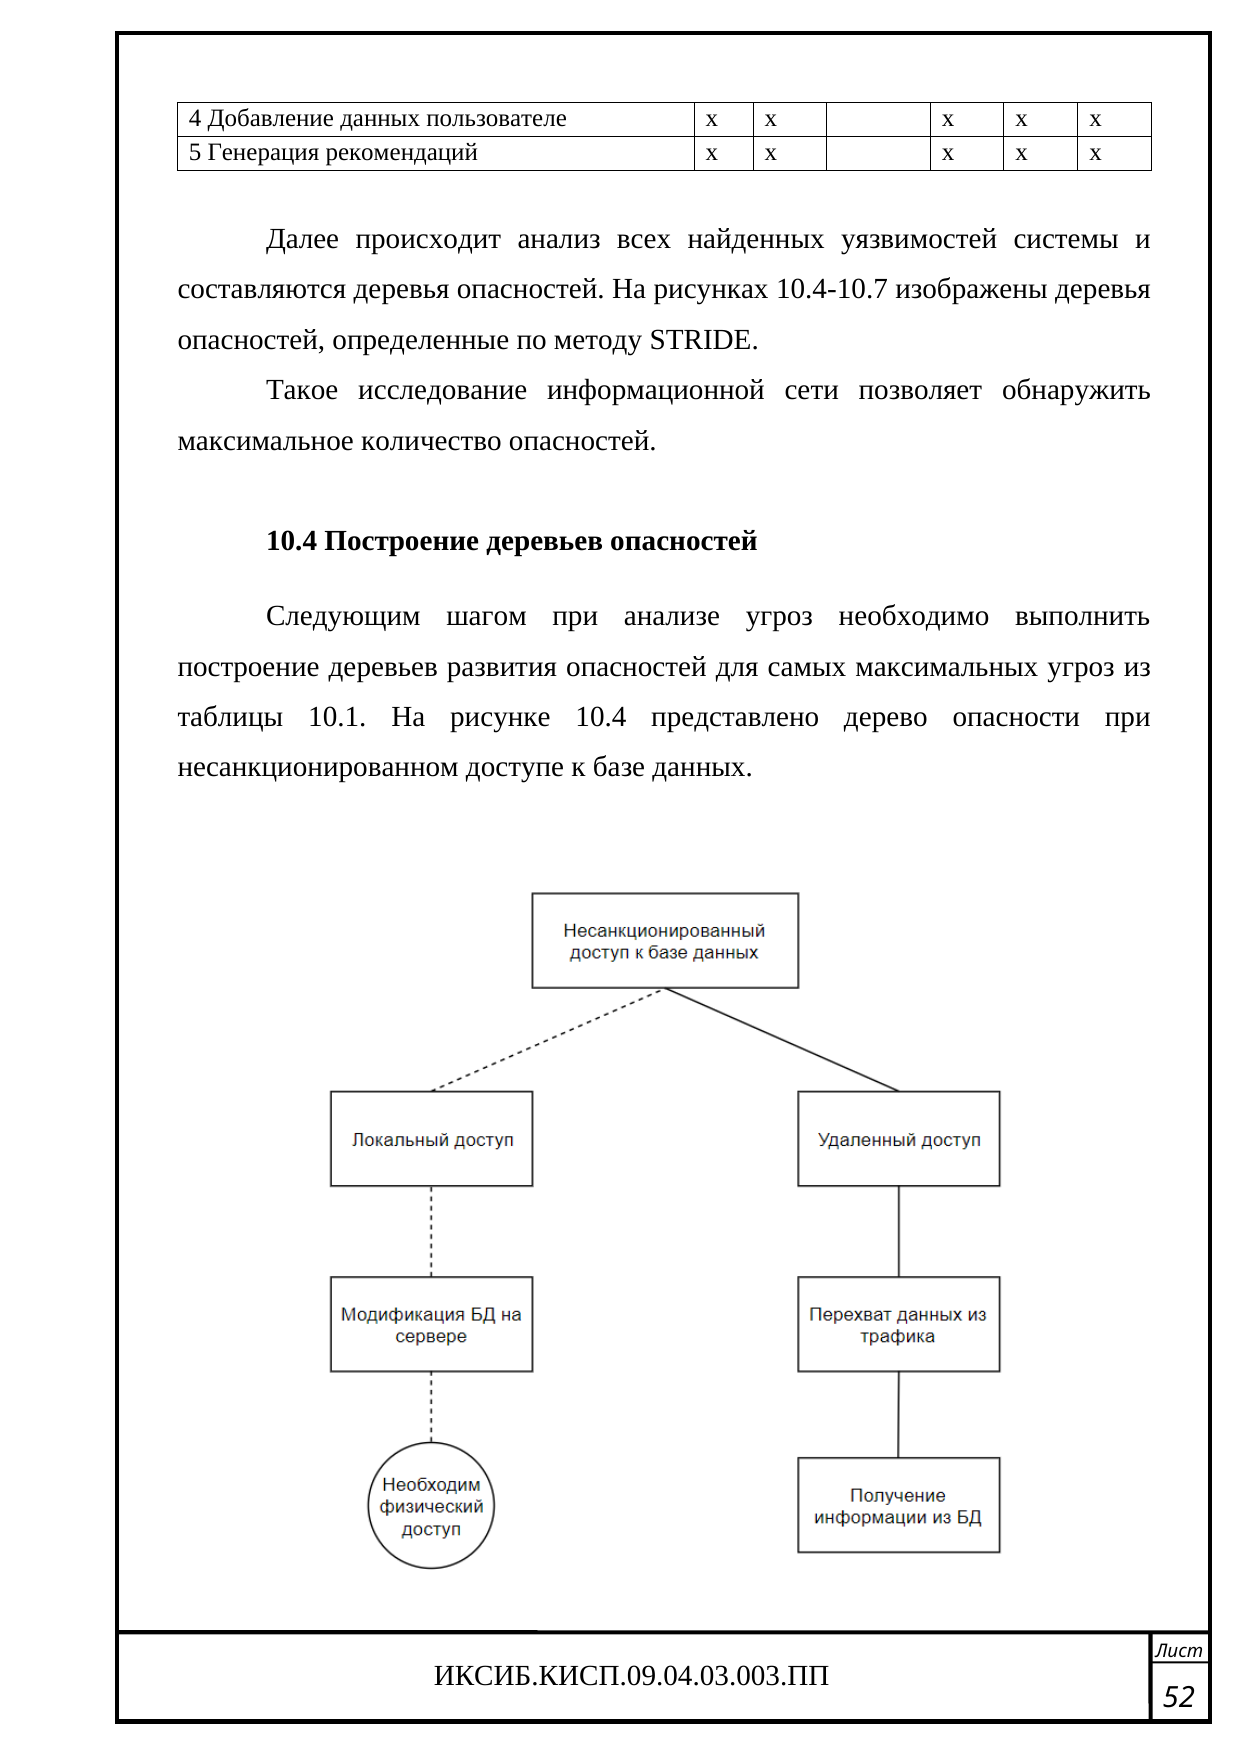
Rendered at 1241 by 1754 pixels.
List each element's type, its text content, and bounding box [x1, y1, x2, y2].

table_cell х [1078, 103, 1151, 136]
table_cell х [931, 137, 1003, 170]
text Следующим шагом при анализе угроз необходимо выполнить построение деревьев развития опасностей для самых максимальных угроз из таблицы 10.1. На рисунке 10.4 представлено дерево опасности при несанкционированном доступе к базе данных. [177, 598, 1152, 783]
text Далее происходит анализ всех найденных уязвимостей системы и составляются деревья опасностей. На рисунках 10.4-10.7 изображены деревья опасностей, определенные по методу STRIDE. [177, 221, 1152, 356]
text Такое исследование информационной сети позволяет обнаружить максимальное количество опасностей. [177, 372, 1152, 456]
table_cell х [931, 103, 1003, 136]
table_cell 5 Генерация рекомендаций [178, 137, 694, 170]
table_cell х [695, 103, 753, 136]
table_cell [827, 103, 930, 136]
table_cell [827, 137, 930, 170]
table_cell х [695, 137, 753, 170]
text 10.4 Построение деревьев опасностей [177, 523, 1152, 557]
table_cell х [1004, 103, 1077, 136]
table_cell 4 Добавление данных пользователе [178, 103, 694, 136]
table_cell х [1004, 137, 1077, 170]
table_cell х [754, 103, 826, 136]
table_cell х [754, 137, 826, 170]
picture [294, 875, 1034, 1596]
table_cell х [1078, 137, 1151, 170]
